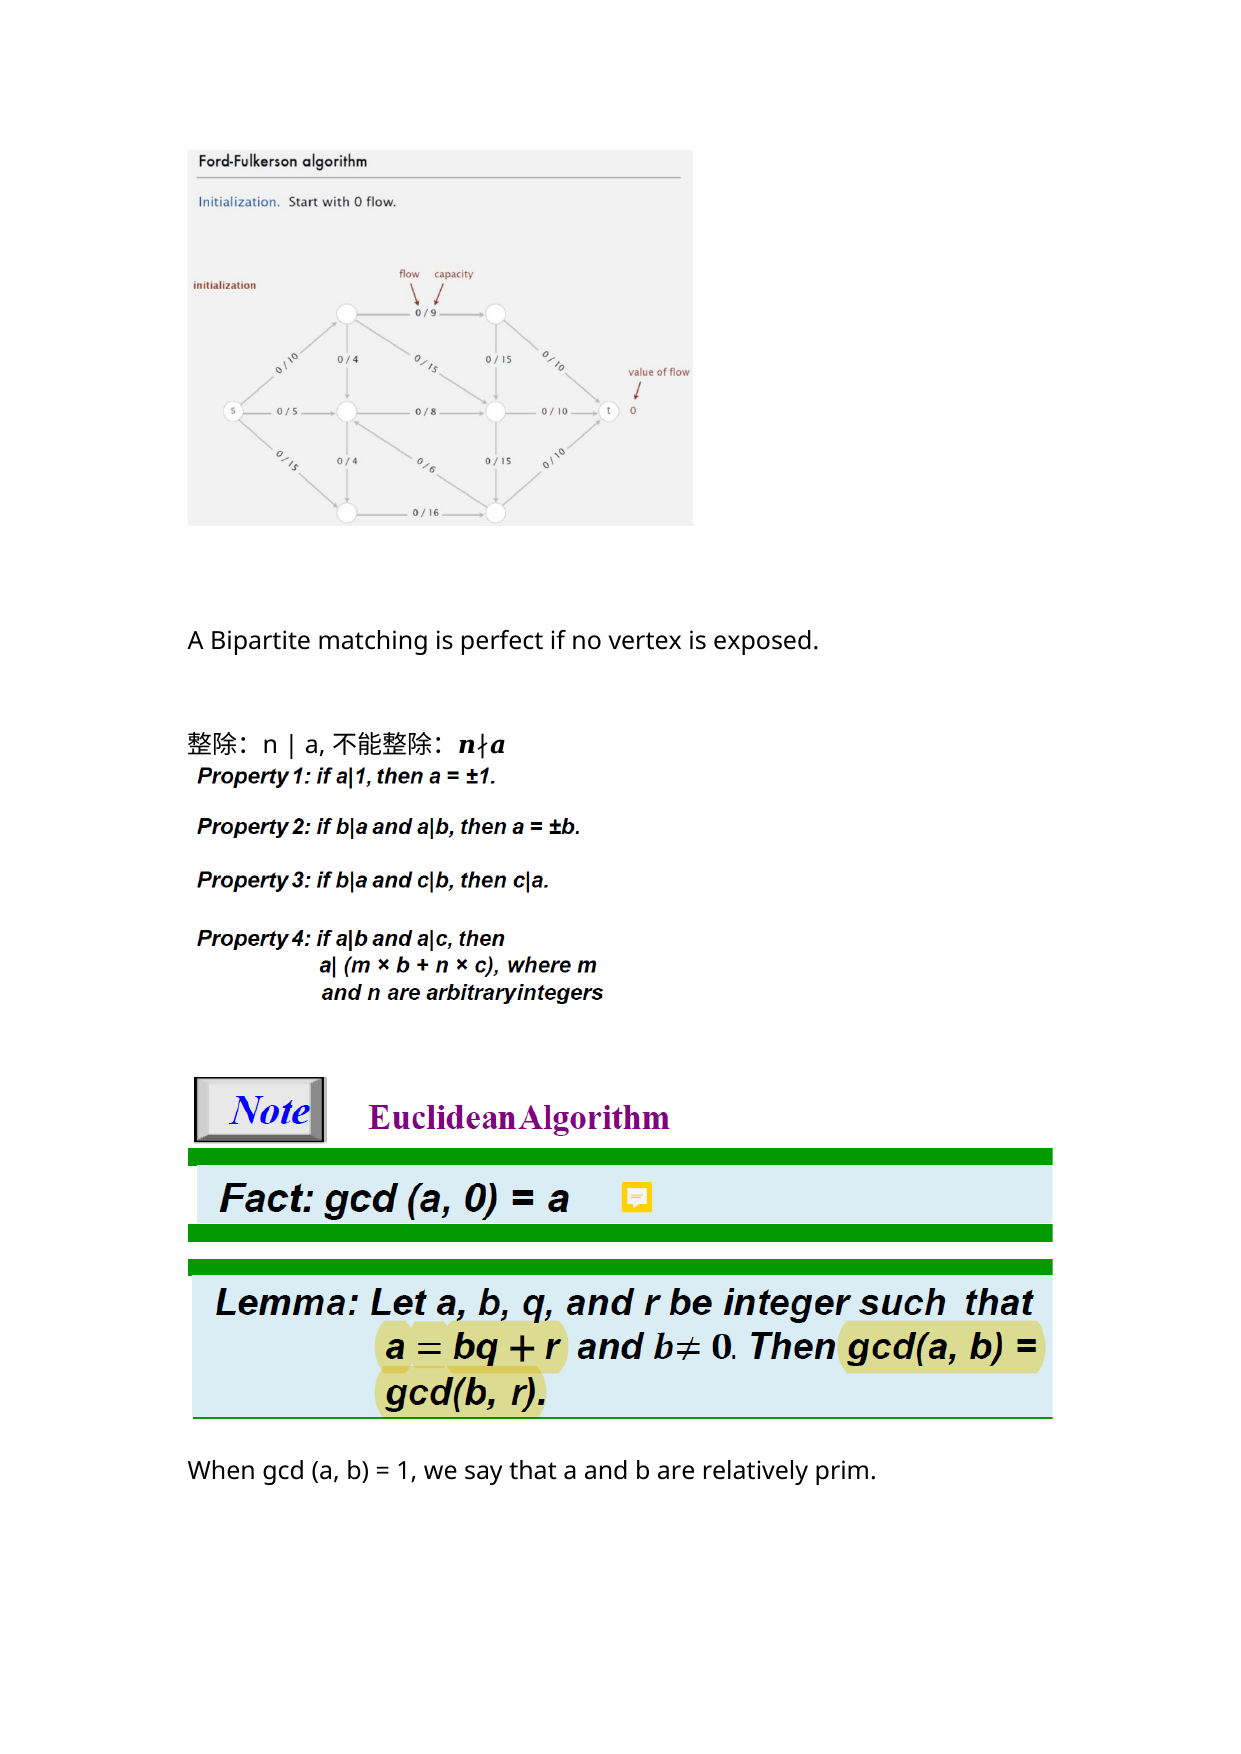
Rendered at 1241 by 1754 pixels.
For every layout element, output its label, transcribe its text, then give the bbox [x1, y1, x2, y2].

picture [187, 150, 694, 526]
text A Bipartite matching is perfect if no vertex is exposed. [187, 623, 1053, 657]
text When gcd (a, b) = 1, we say that a and b are relatively prim. [187, 1453, 1053, 1487]
text 整除：n | a, 不能整除：𝒏∤𝒂 [187, 725, 1053, 761]
